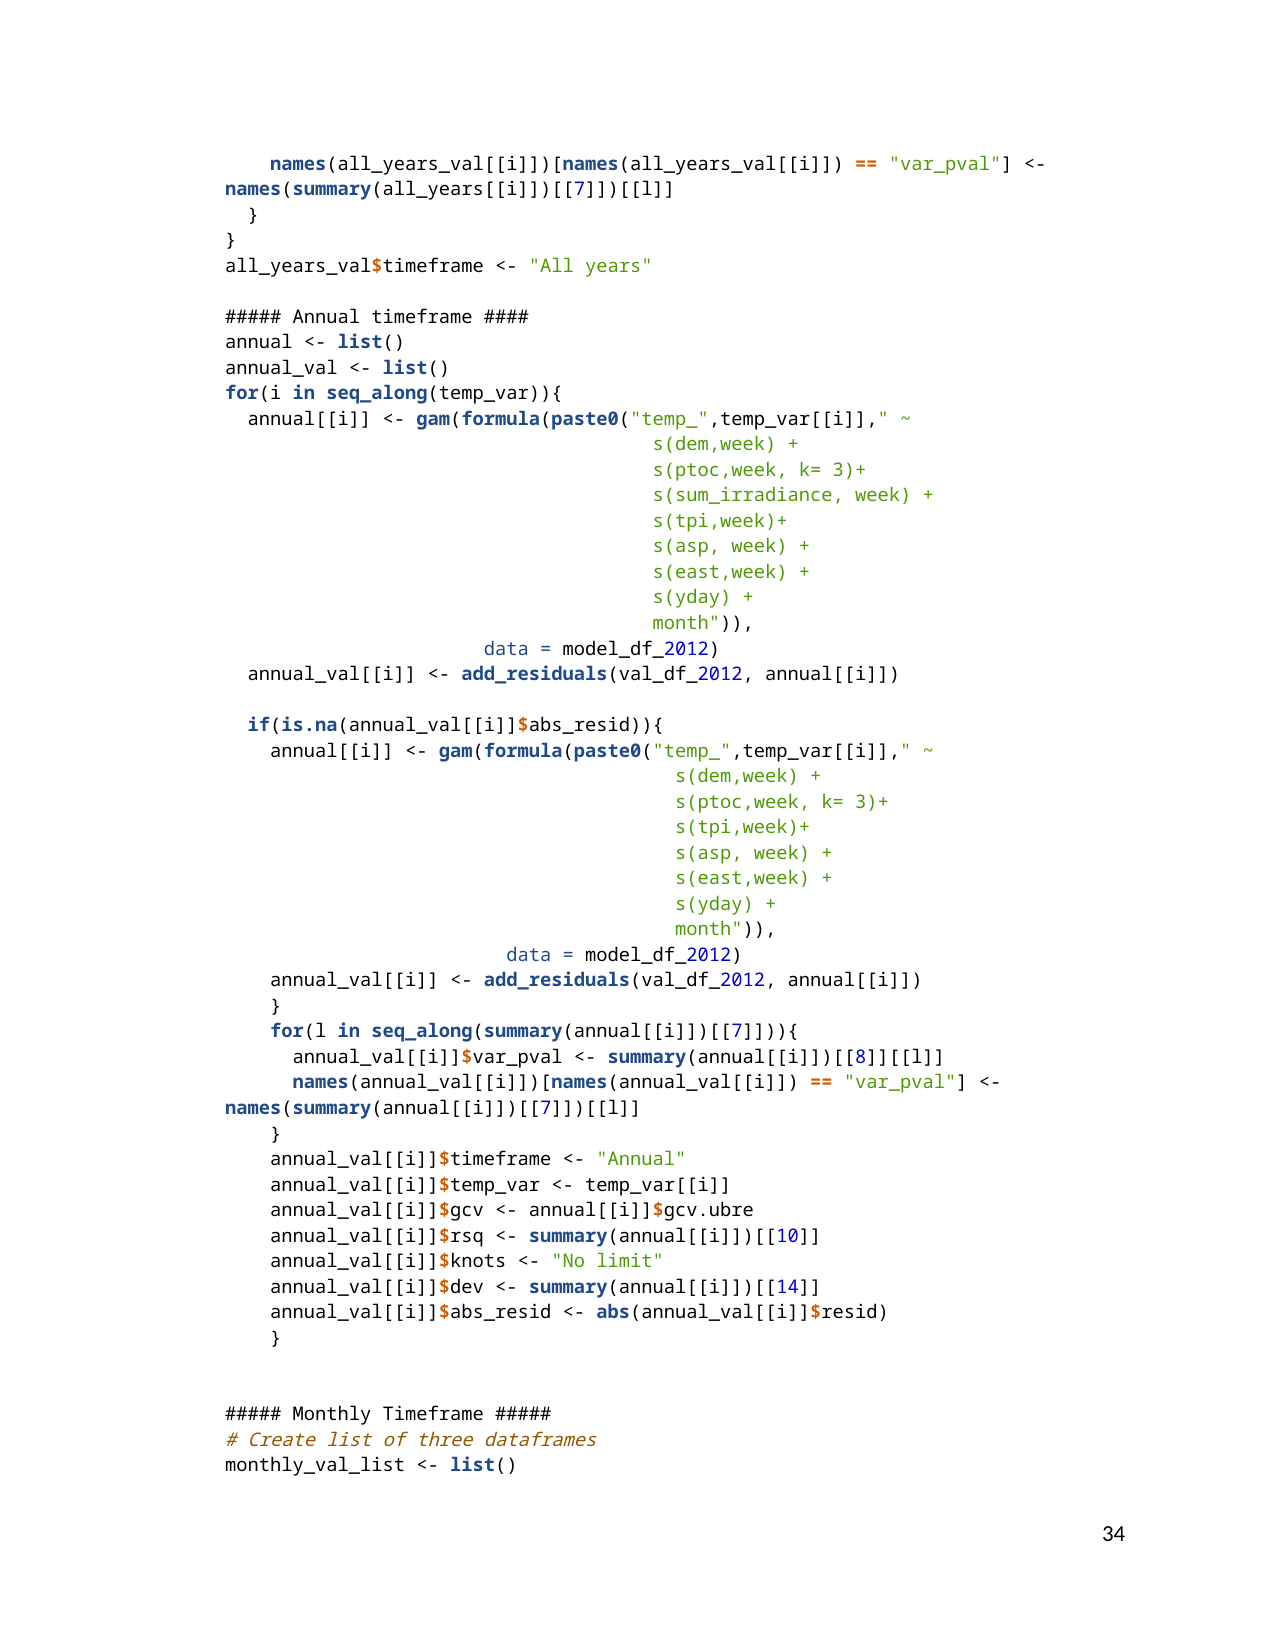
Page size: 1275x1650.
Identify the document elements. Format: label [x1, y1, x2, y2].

text [225, 150, 1125, 1477]
